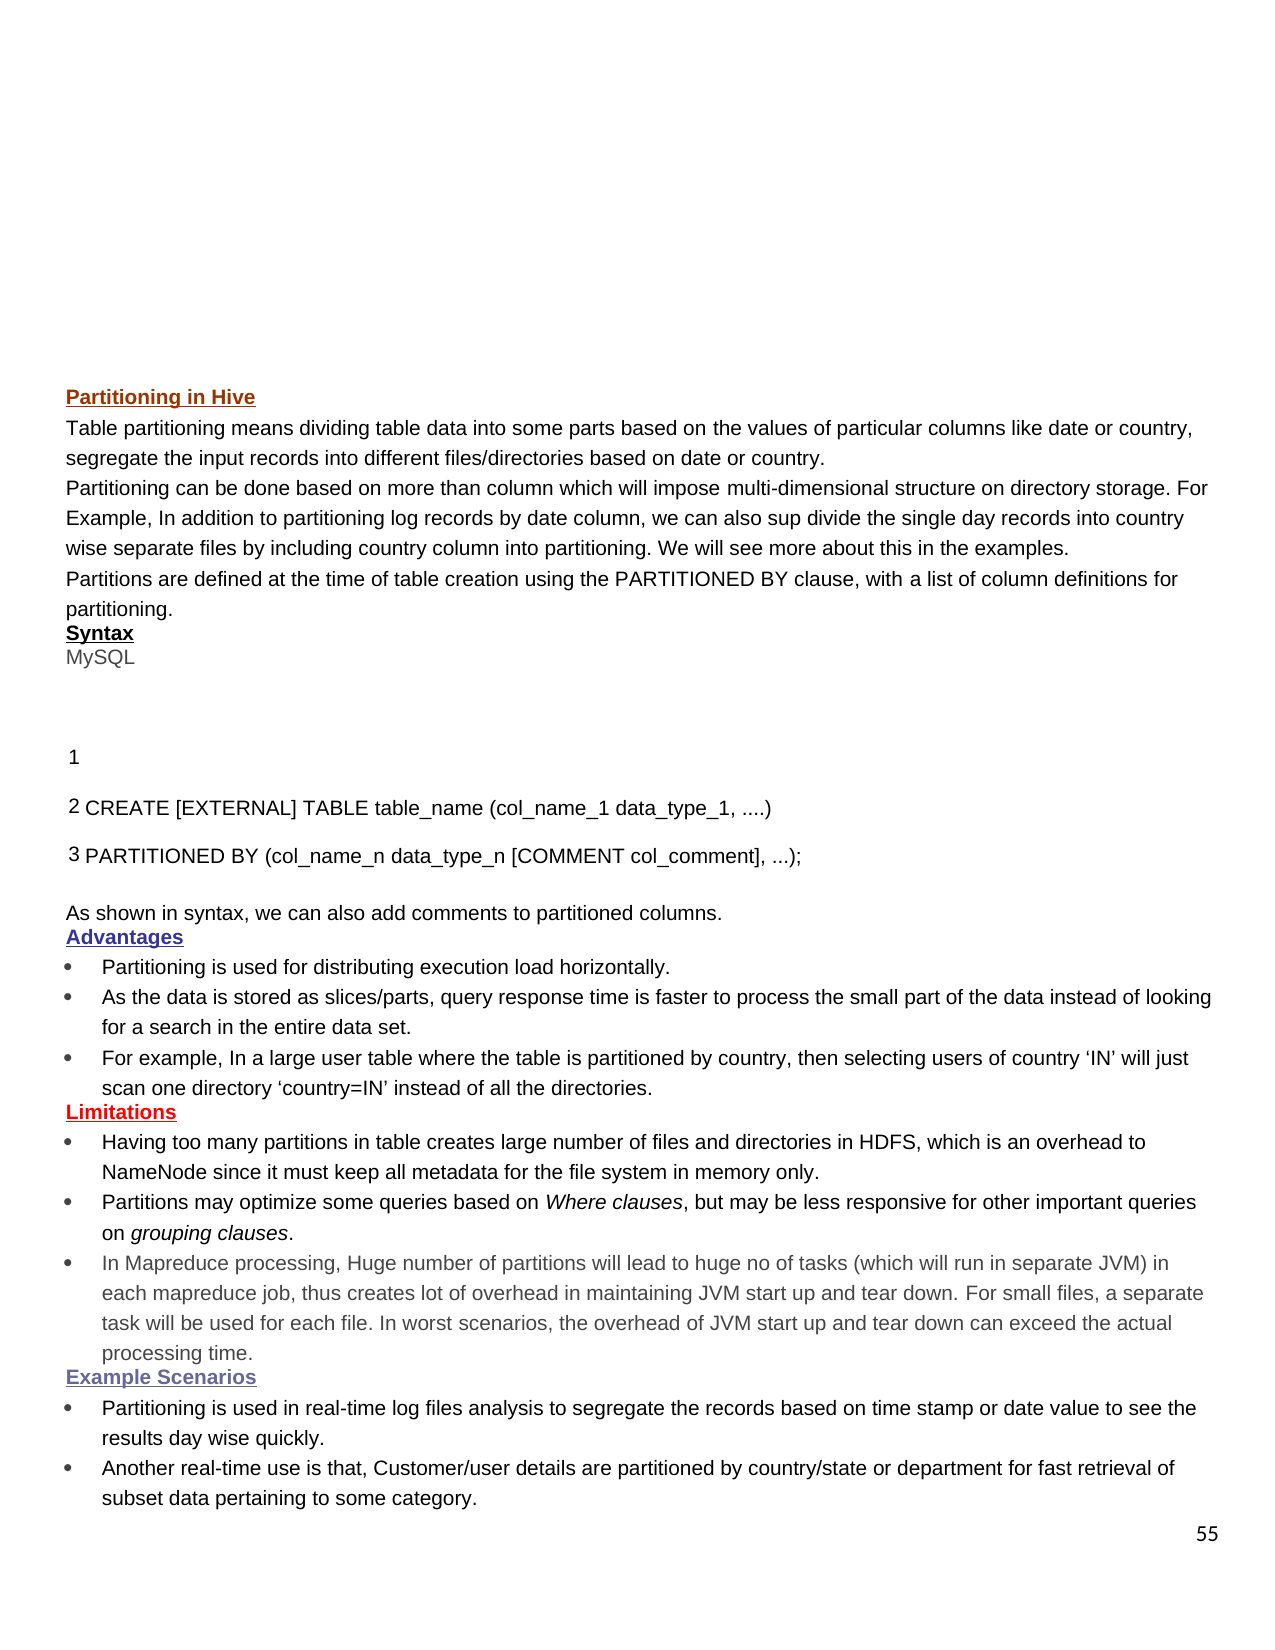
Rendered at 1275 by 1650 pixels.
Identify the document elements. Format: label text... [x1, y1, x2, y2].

table_header 1 2 3 [64, 741, 83, 894]
text MySQL [66, 644, 1219, 668]
list For example, In a large user table where the table is partitioned by country, then selecting users of country ‘IN’ will just scan one directory ‘country=IN’ instead of all the directories. [64, 1039, 1219, 1099]
subtitle Syntax [66, 621, 1219, 644]
text Table partitioning means dividing table data into some parts based on the values of particular columns like date or country, segregate the input records into different files/directories based on date or country. [66, 409, 1219, 469]
subtitle Partitioning in Hive [66, 385, 1219, 409]
text Partitions are defined at the time of table creation using the PARTITIONED BY clause, with a list of column definitions for partitioning. [66, 560, 1219, 621]
text As shown in syntax, we can also add comments to partitioned columns. [66, 894, 1219, 924]
table_header CREATE [EXTERNAL] TABLE table_name (col_name_1 data_type_1, ....) PARTITIONED BY (col_name_n data_type_n [COMMENT col_comment], ...); [84, 741, 843, 894]
list As the data is stored as slices/parts, query response time is faster to process the small part of the data instead of looking for a search in the entire data set. [64, 979, 1219, 1039]
list Partitions may optimize some queries based on Where clauses, but may be less responsive for other important queries on grouping clauses. [64, 1184, 1219, 1244]
text Partitioning can be done based on more than column which will impose multi-dimensional structure on directory storage. For Example, In addition to partitioning log records by date column, we can also sup divide the single day records into country wise separate files by including country column into partitioning. We will see more about this in the examples. [66, 469, 1219, 560]
list Having too many partitions in table creates large number of files and directories in HDFS, which is an overhead to NameNode since it must keep all metadata for the file system in memory only. [64, 1123, 1219, 1184]
subtitle Advantages [66, 924, 1219, 948]
list In Mapreduce processing, Huge number of partitions will lead to huge no of tasks (which will run in separate JVM) in each mapreduce job, thus creates lot of overhead in maintaining JVM start up and tear down. For small files, a separate task will be used for each file. In worst scenarios, the overhead of JVM start up and tear down can exceed the actual processing time. [64, 1244, 1219, 1365]
subtitle Example Scenarios [66, 1365, 1219, 1389]
list Partitioning is used in real-time log files analysis to segregate the records based on time stamp or date value to see the results day wise quickly. [64, 1389, 1219, 1449]
subtitle Limitations [66, 1099, 1219, 1123]
list Another real-time use is that, Customer/user details are partitioned by country/state or department for fast retrieval of subset data pertaining to some category. [64, 1449, 1219, 1510]
list Partitioning is used for distributing execution load horizontally. [64, 948, 1219, 979]
